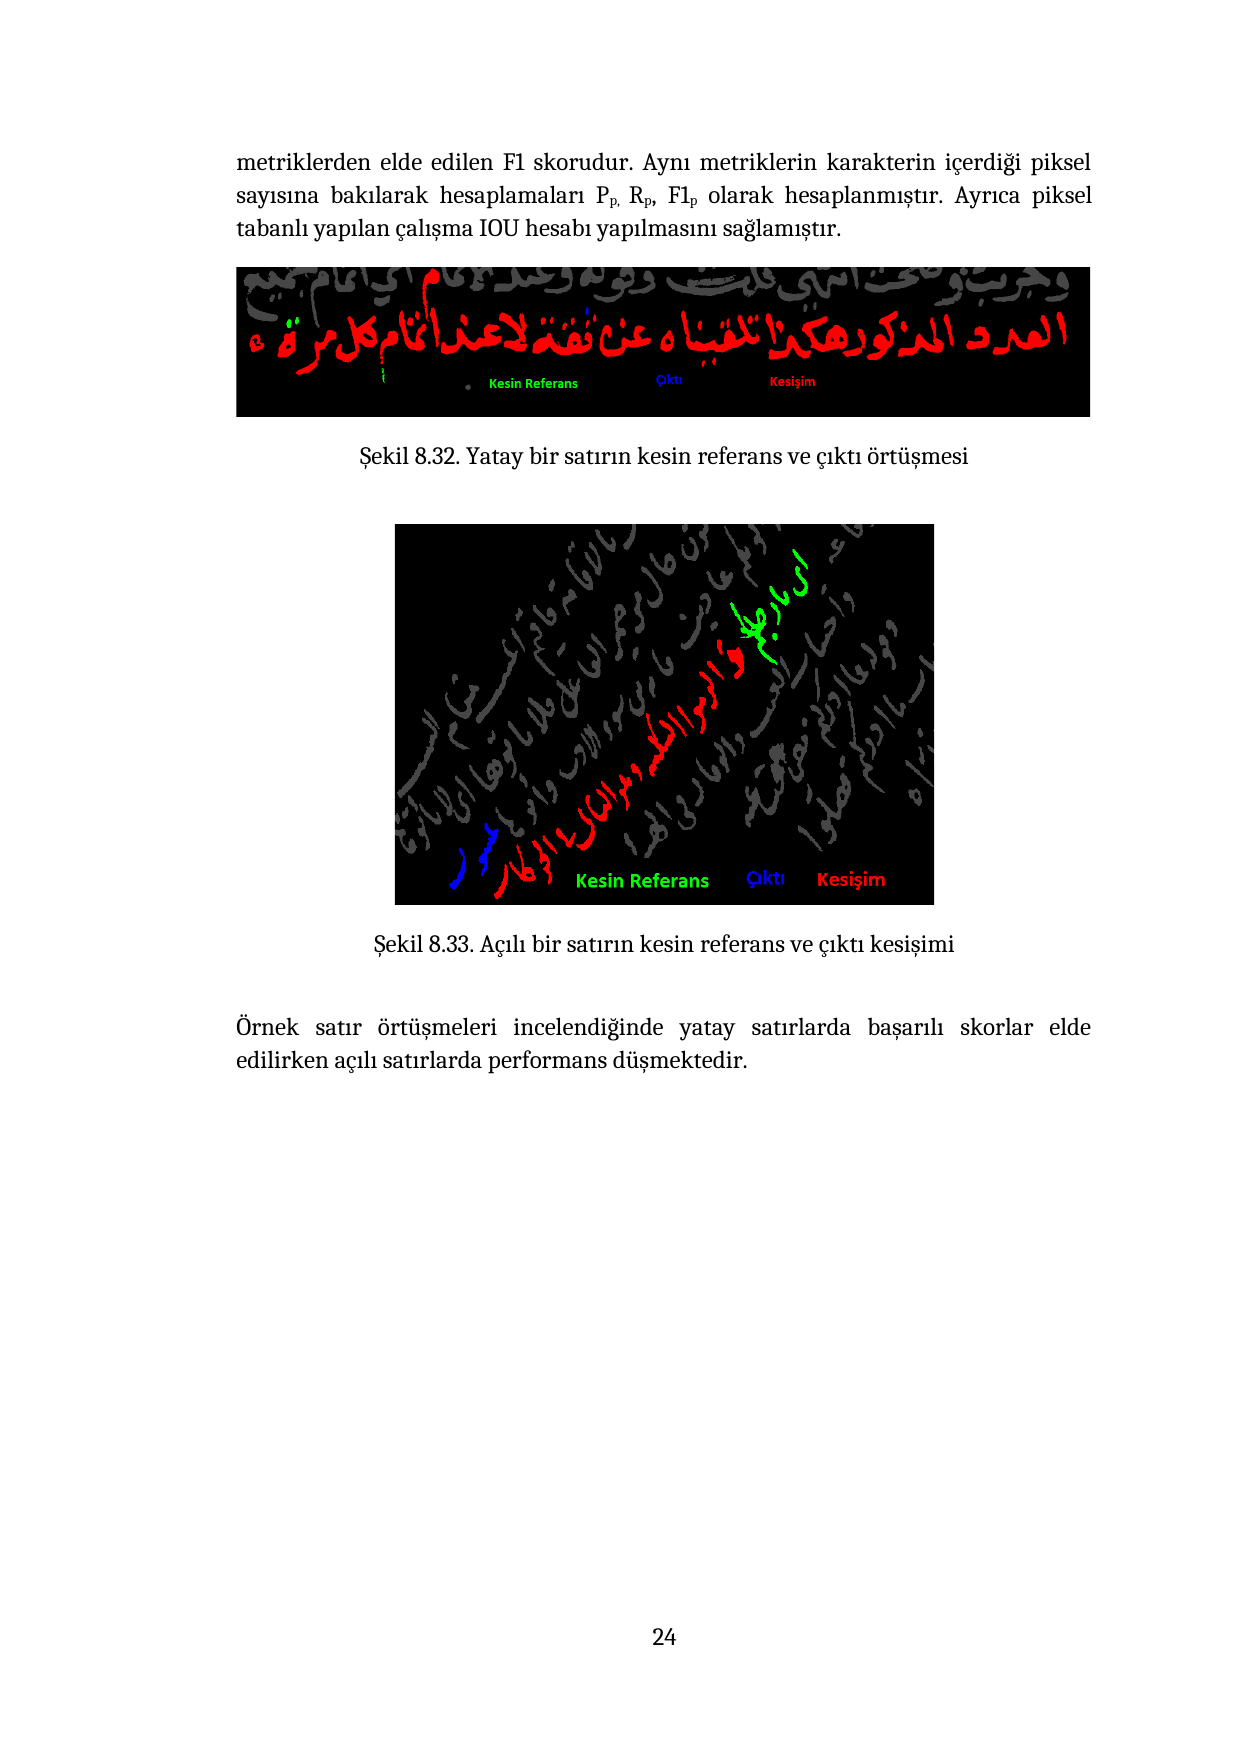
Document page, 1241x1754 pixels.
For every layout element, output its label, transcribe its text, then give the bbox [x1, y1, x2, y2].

text Örnek satır örtüşmeleri incelendiğinde yatay satırlarda başarılı skorlar elde edilirken açılı satırlarda performans düşmektedir. [236, 1012, 1092, 1074]
picture [394, 524, 935, 905]
picture [236, 267, 1091, 417]
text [236, 148, 1092, 242]
